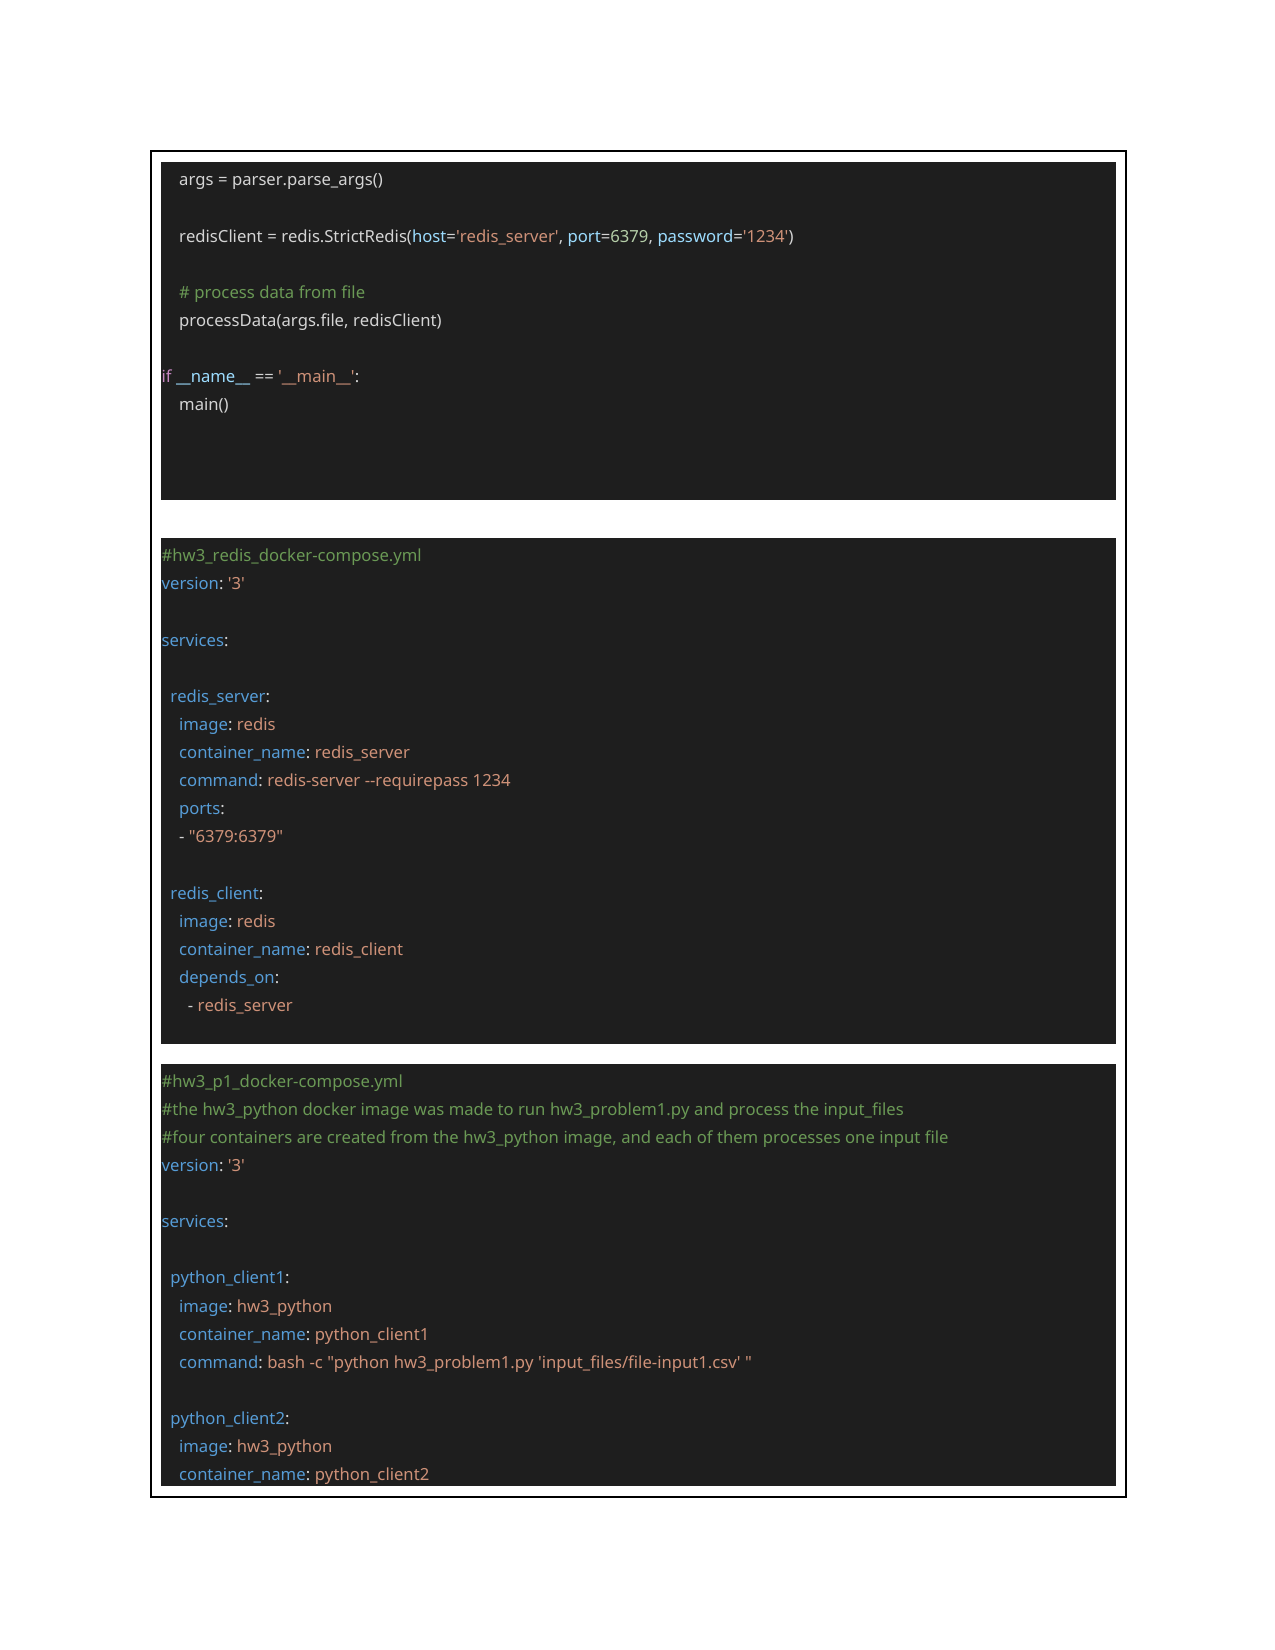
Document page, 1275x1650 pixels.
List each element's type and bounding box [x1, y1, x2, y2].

table_header [152, 152, 1125, 1496]
